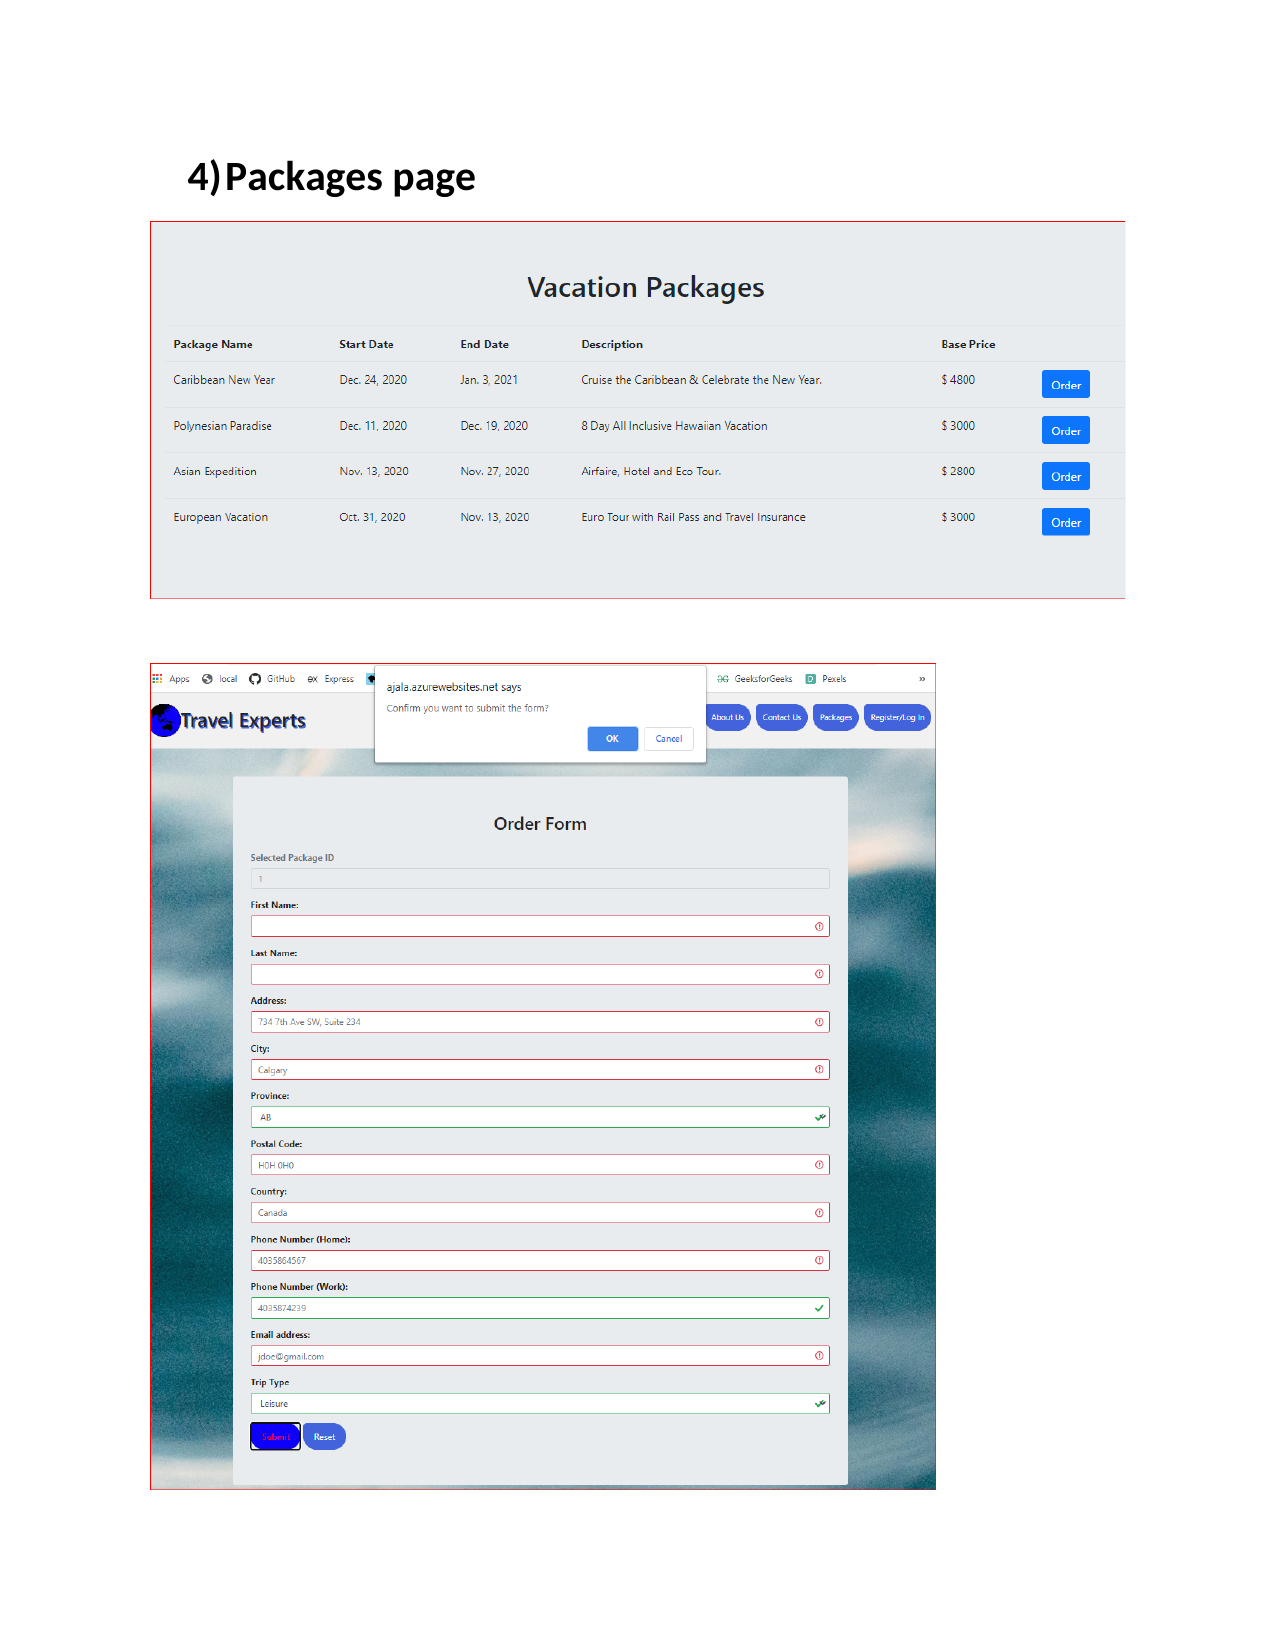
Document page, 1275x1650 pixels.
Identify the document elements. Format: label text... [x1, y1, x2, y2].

list Packages page [187, 150, 1125, 201]
picture [150, 221, 1125, 599]
picture [150, 663, 936, 1490]
